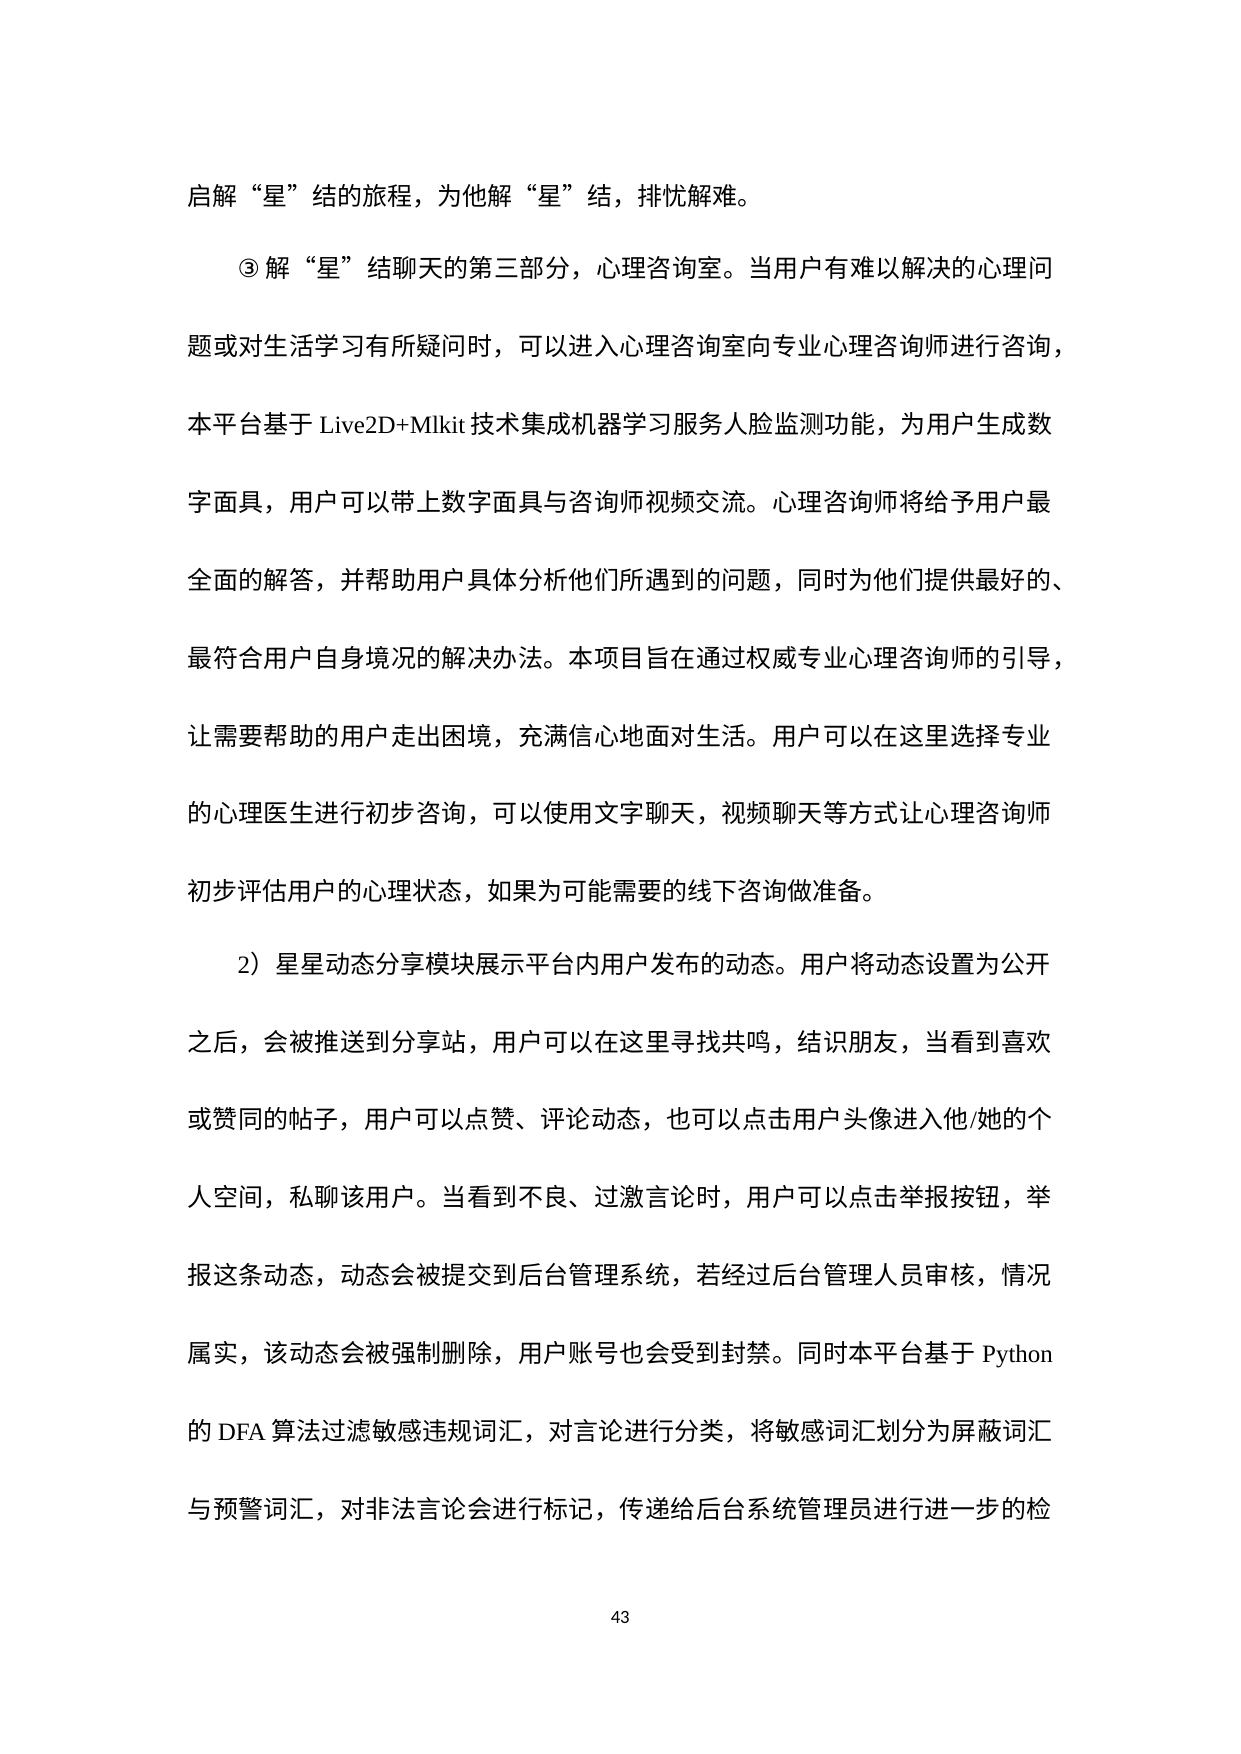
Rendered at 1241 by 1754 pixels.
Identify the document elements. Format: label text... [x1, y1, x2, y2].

text ③解“星”结聊天的第三部分，心理咨询室。当用户有难以解决的心理问题或对生活学习有所疑问时，可以进入心理咨询室向专业心理咨询师进行咨询，本平台基于Live2D+Mlkit技术集成机器学习服务人脸监测功能，为用户生成数字面具，用户可以带上数字面具与咨询师视频交流。心理咨询师将给予用户最全面的解答，并帮助用户具体分析他们所遇到的问题，同时为他们提供最好的、最符合用户自身境况的解决办法。本项目旨在通过权威专业心理咨询师的引导，让需要帮助的用户走出困境，充满信心地面对生活。用户可以在这里选择专业的心理医生进行初步咨询，可以使用文字聊天，视频聊天等方式让心理咨询师初步评估用户的心理状态，如果为可能需要的线下咨询做准备。 [187, 234, 1053, 922]
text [187, 162, 1053, 227]
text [187, 930, 1053, 1540]
